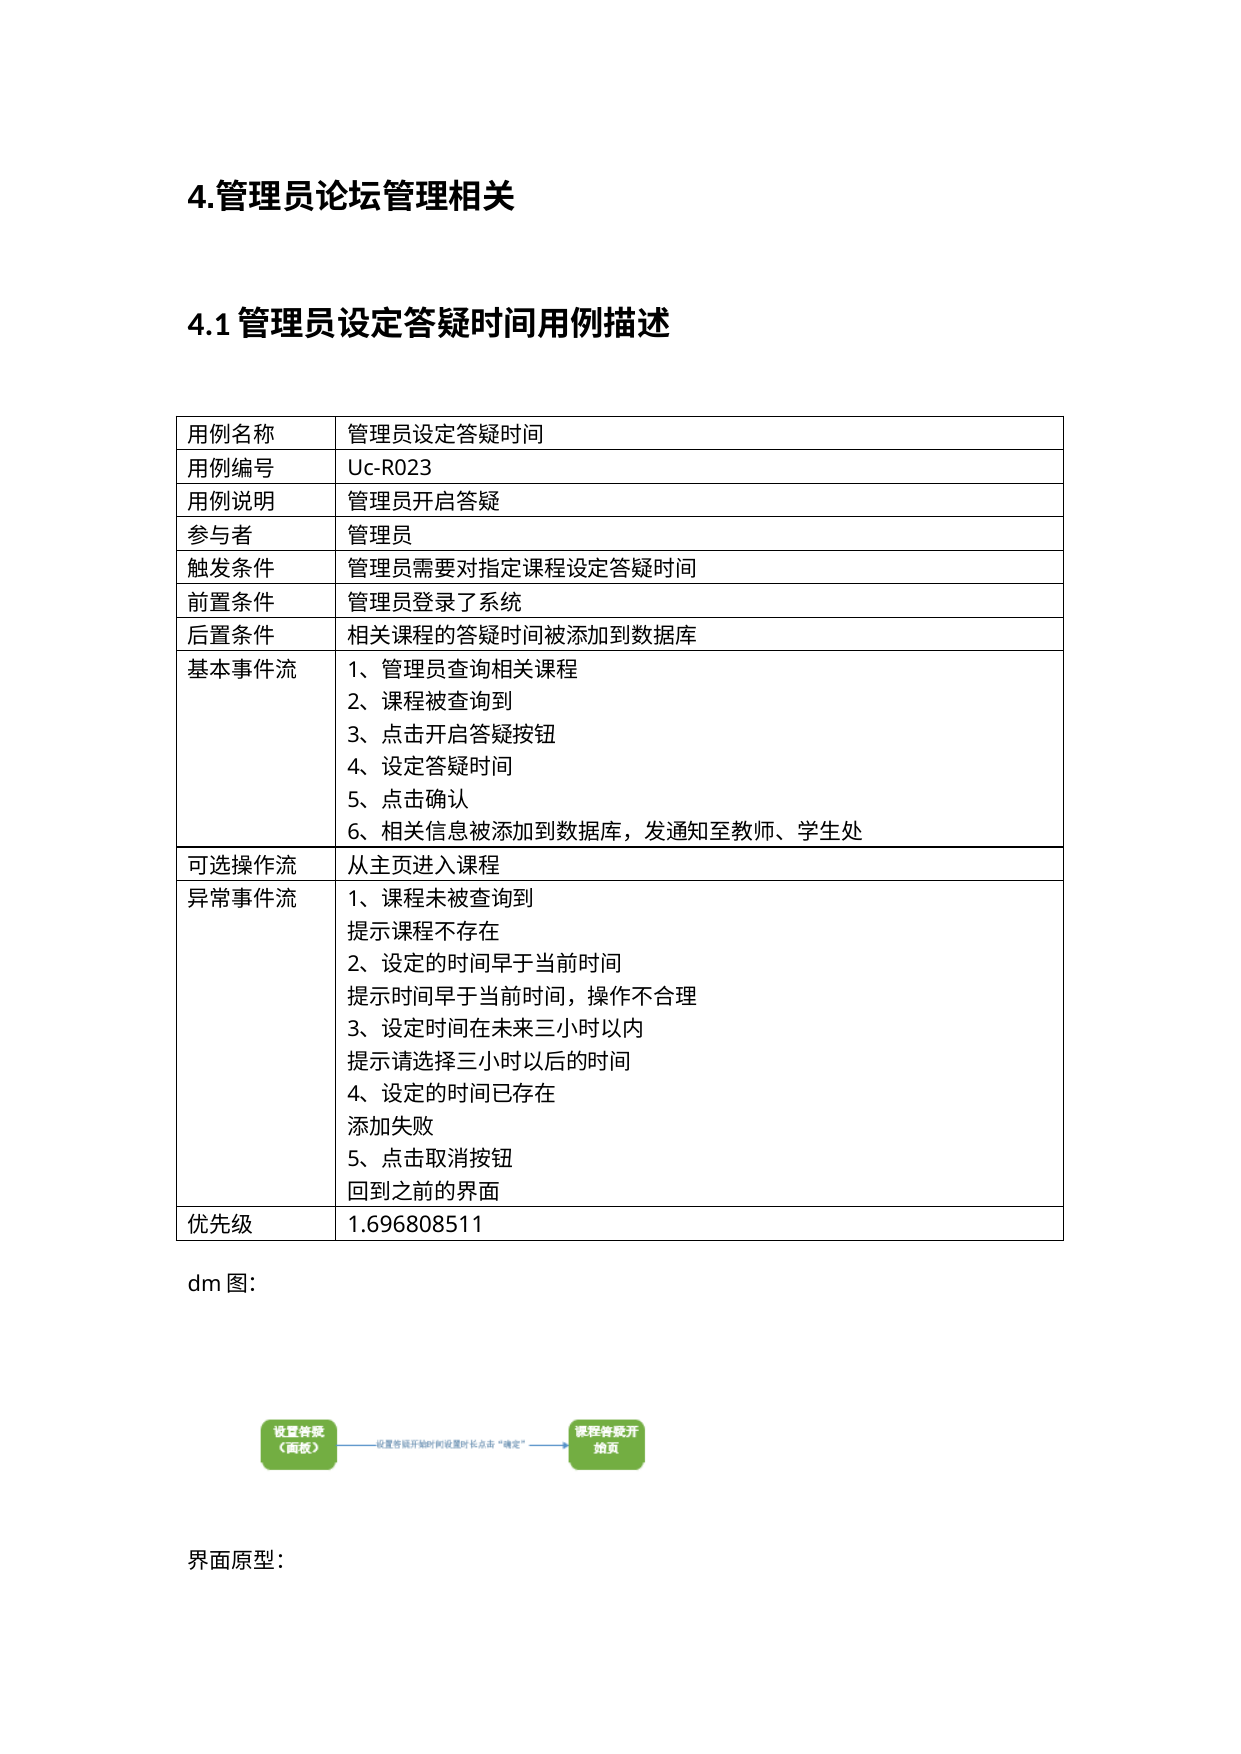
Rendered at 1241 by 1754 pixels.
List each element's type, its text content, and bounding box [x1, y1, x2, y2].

table_cell 用例说明 [177, 484, 335, 516]
table_cell 从主页进入课程 [336, 848, 1063, 880]
table_cell 相关课程的答疑时间被添加到数据库 [336, 618, 1063, 650]
table_cell 管理员需要对指定课程设定答疑时间 [336, 551, 1063, 583]
table_cell 前置条件 [177, 584, 335, 617]
table_header 用例名称 [177, 417, 335, 449]
table_cell 参与者 [177, 517, 335, 550]
table_cell 异常事件流 [177, 881, 335, 1206]
table_cell 1.696808511 [336, 1207, 1063, 1239]
table_cell 管理员开启答疑 [336, 484, 1063, 516]
table_cell 基本事件流 [177, 651, 335, 846]
table_cell 触发条件 [177, 551, 335, 583]
table_cell 后置条件 [177, 618, 335, 650]
table_cell 管理员登录了系统 [336, 584, 1063, 617]
table_cell 1、课程未被查询到 提示课程不存在 2、设定的时间早于当前时间 提示时间早于当前时间，操作不合理 3、设定时间在未来三小时以内 提示请选择三小时以后的时间 4、设定的时间已存在 添加失败 5、点击取消按钮 回到之前的界面 [336, 881, 1063, 1206]
table_cell 1、管理员查询相关课程 2、课程被查询到 3、点击开启答疑按钮 4、设定答疑时间 5、点击确认 6、相关信息被添加到数据库，发通知至教师、学生处 [336, 651, 1063, 846]
table_cell 优先级 [177, 1207, 335, 1239]
subtitle 4.管理员论坛管理相关 [187, 162, 1053, 227]
subtitle dm图： [187, 1266, 1053, 1298]
table_cell Uc-R023 [336, 450, 1063, 483]
picture [187, 1314, 764, 1533]
table_cell 管理员 [336, 517, 1063, 550]
table_header 管理员设定答疑时间 [336, 417, 1063, 449]
table_cell 用例编号 [177, 450, 335, 483]
table_cell 可选操作流 [177, 848, 335, 880]
text 界面原型： [187, 1542, 1053, 1575]
subtitle 4.1管理员设定答疑时间用例描述 [187, 289, 1053, 354]
